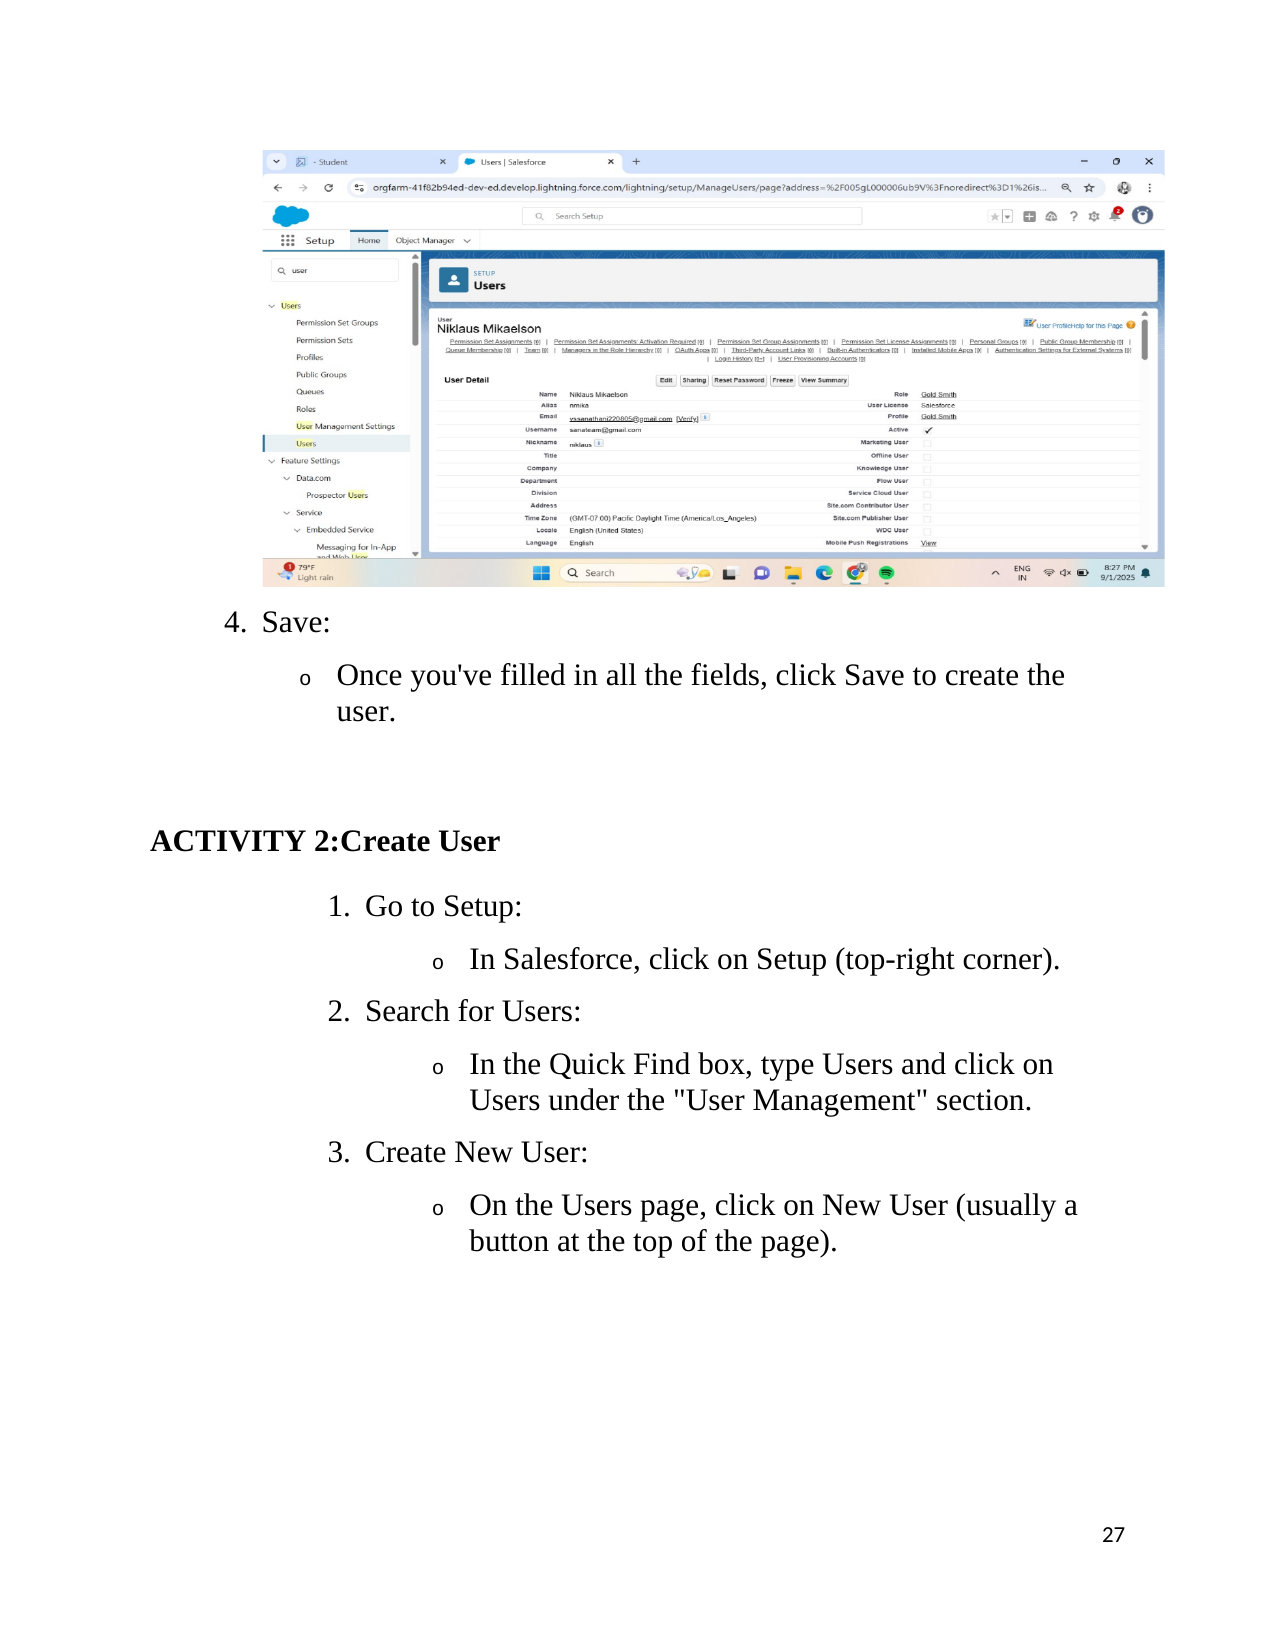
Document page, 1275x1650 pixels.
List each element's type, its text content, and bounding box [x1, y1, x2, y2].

picture [262, 150, 1165, 587]
list Search for Users: [327, 993, 1125, 1028]
text ACTIVITY 2:Create User [150, 822, 1125, 858]
list Create New User: [327, 1134, 1125, 1170]
list On the Users page, click on New User (usually a button at the top of the page). [432, 1186, 1125, 1258]
list In the Quick Find box, type Users and click on Users under the "User Management" section. [432, 1045, 1125, 1117]
list Go to Setup: [327, 887, 1125, 923]
list Once you've filled in all the fields, click Save to create the user. [299, 656, 1125, 728]
list In Salesforce, click on Setup (top-right corner). [432, 940, 1125, 976]
list Save: [224, 603, 1125, 639]
